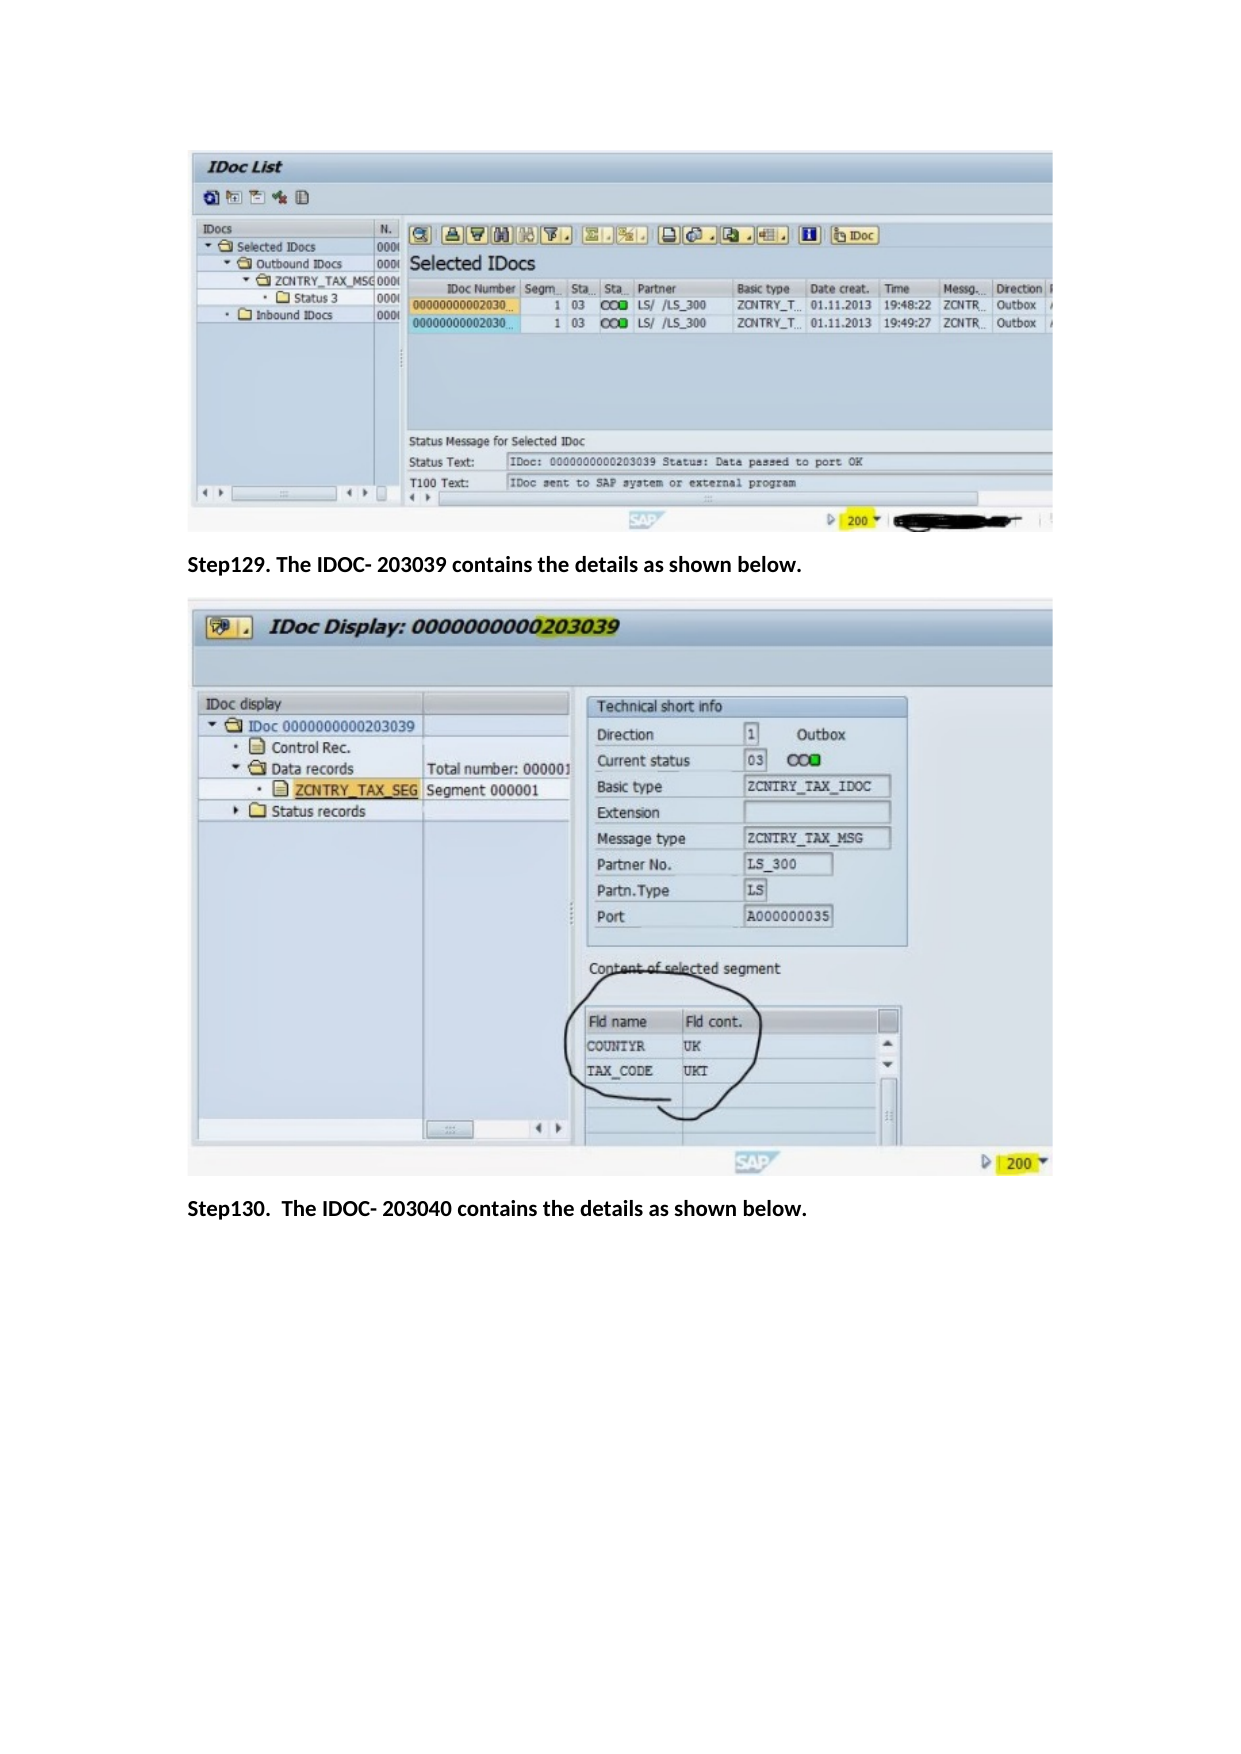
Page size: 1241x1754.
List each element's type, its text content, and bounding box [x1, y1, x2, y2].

picture [187, 150, 1053, 532]
text Step129. The IDOC- 203039 contains the details as shown below. [187, 550, 1053, 578]
text Step130. The IDOC- 203040 contains the details as shown below. [187, 1194, 1053, 1222]
picture [187, 597, 1053, 1176]
